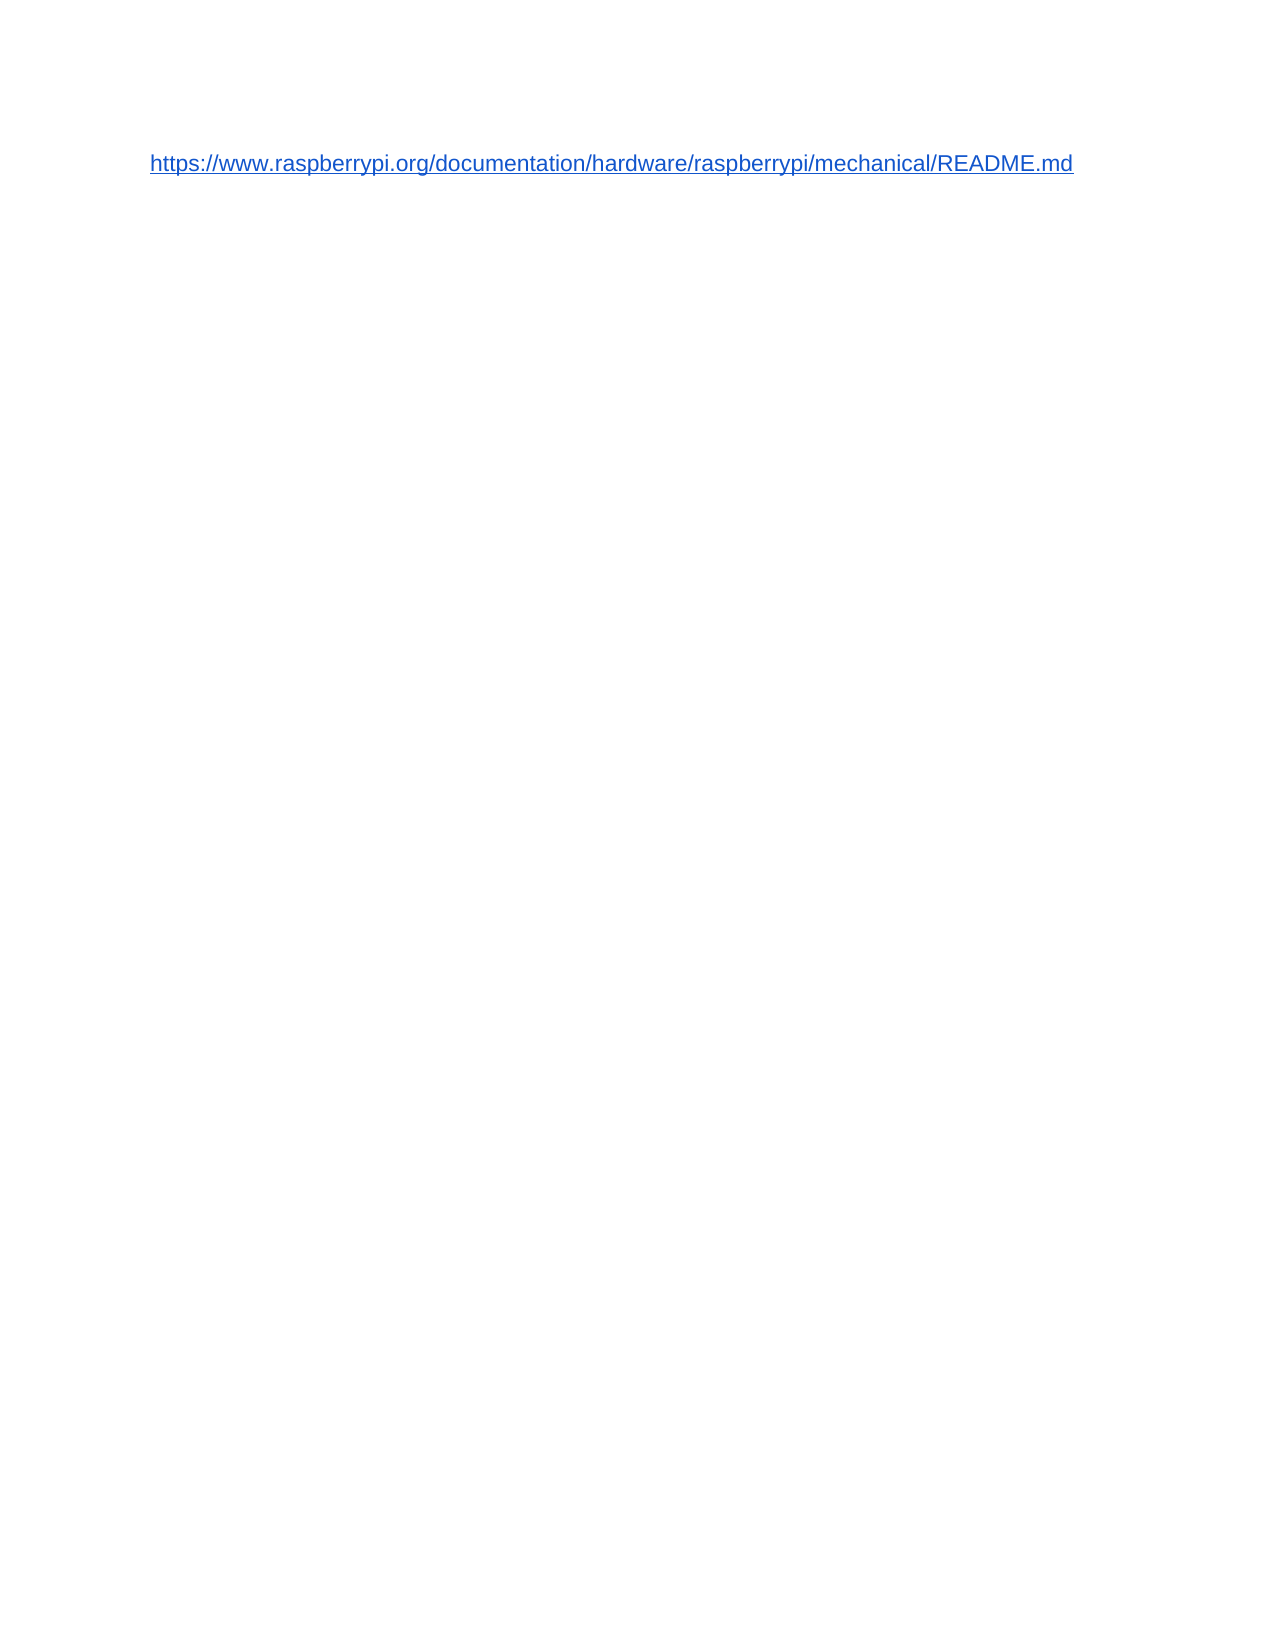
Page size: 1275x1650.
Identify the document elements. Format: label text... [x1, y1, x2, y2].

text https://www.raspberrypi.org/documentation/hardware/raspberrypi/mechanical/README.md [150, 150, 1125, 176]
